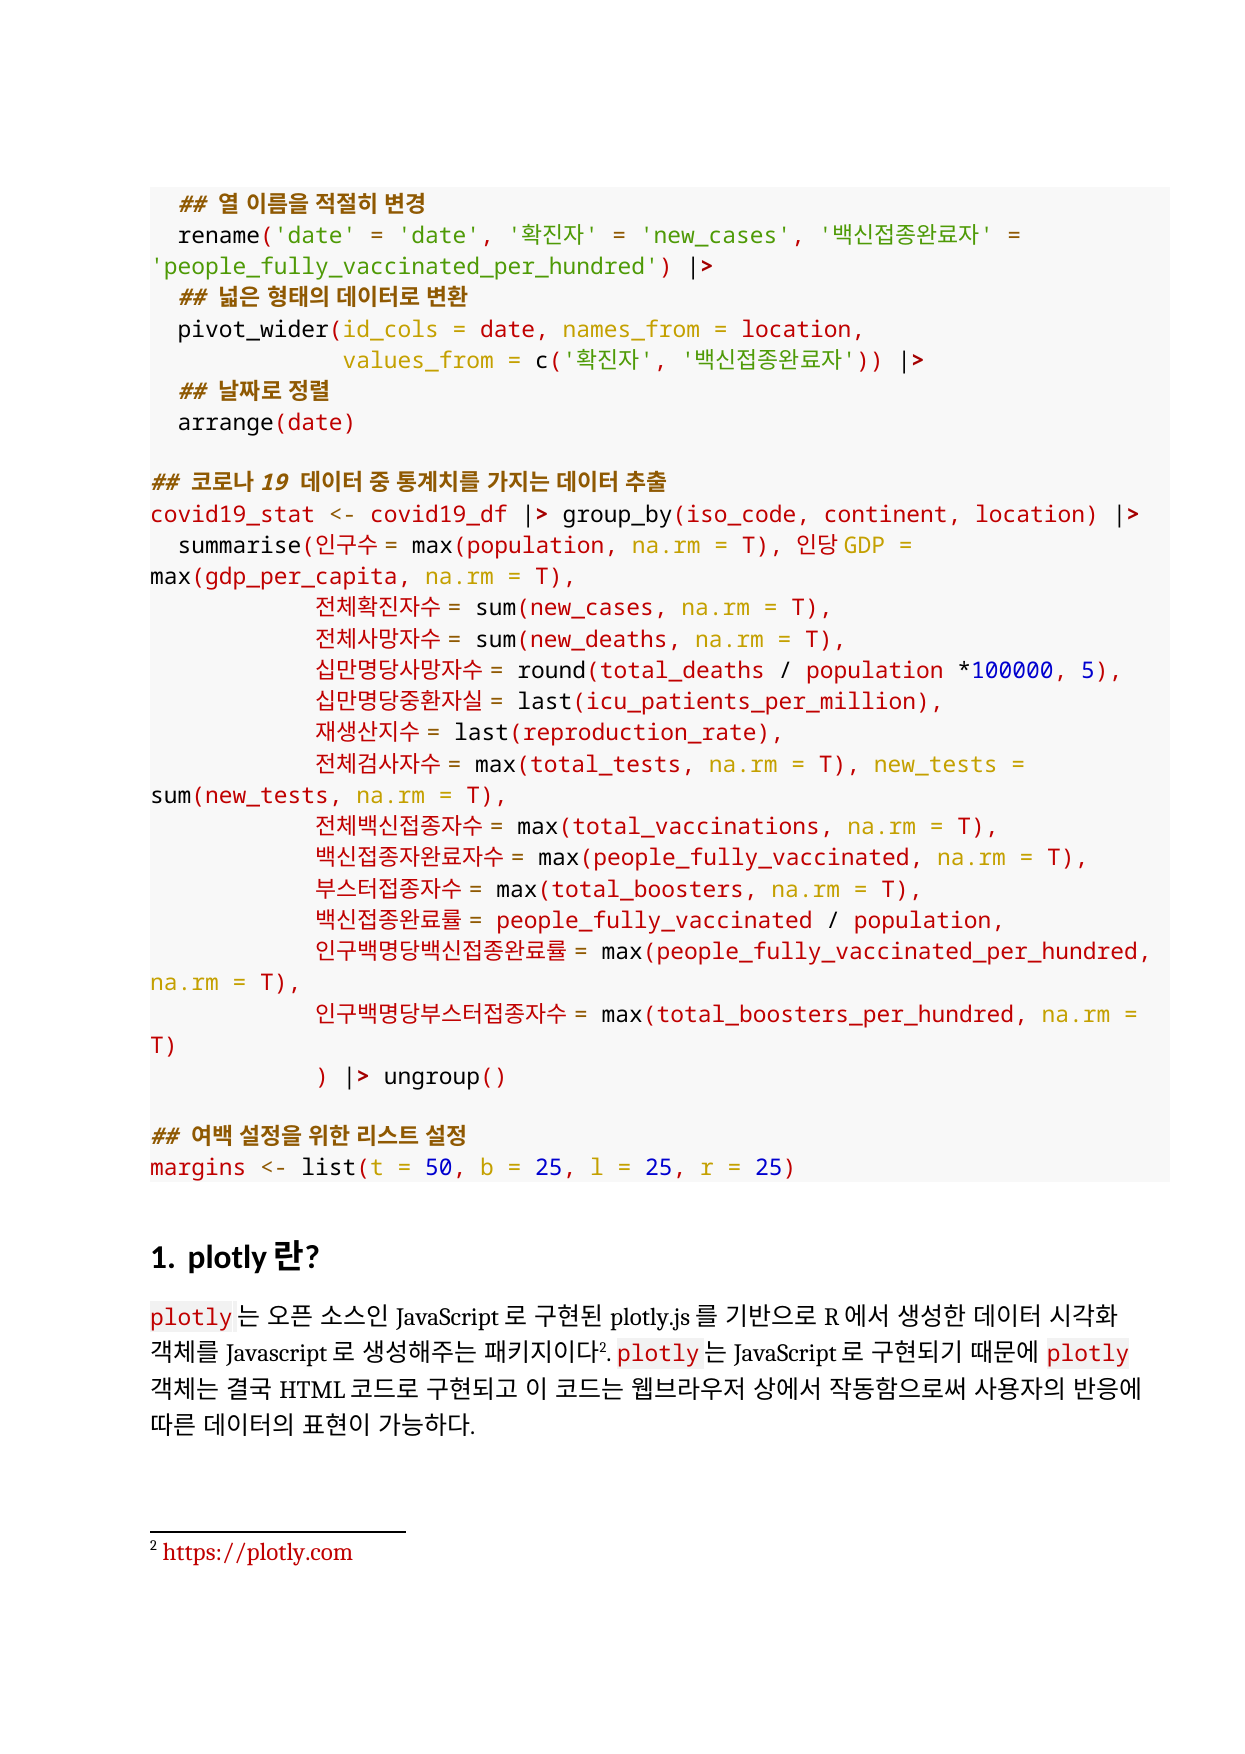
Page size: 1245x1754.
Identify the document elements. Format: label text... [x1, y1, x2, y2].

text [150, 187, 1170, 1182]
subtitle plotly란? [150, 1232, 1170, 1278]
text plotly는 오픈 소스인 JavaScript로 구현된 plotly.js를 기반으로 R에서 생성한 데이터 시각화 객체를 Javascript로 생성해주는 패키지이다. plotly는 JavaScript로 구현되기 때문에 plotly 객체는 결국 HTML 코드로 구현되고 이 코드는 웹브라우저 상에서 작동함으로써 사용자의 반응에 따른 데이터의 표현이 가능하다. [150, 1297, 1170, 1442]
